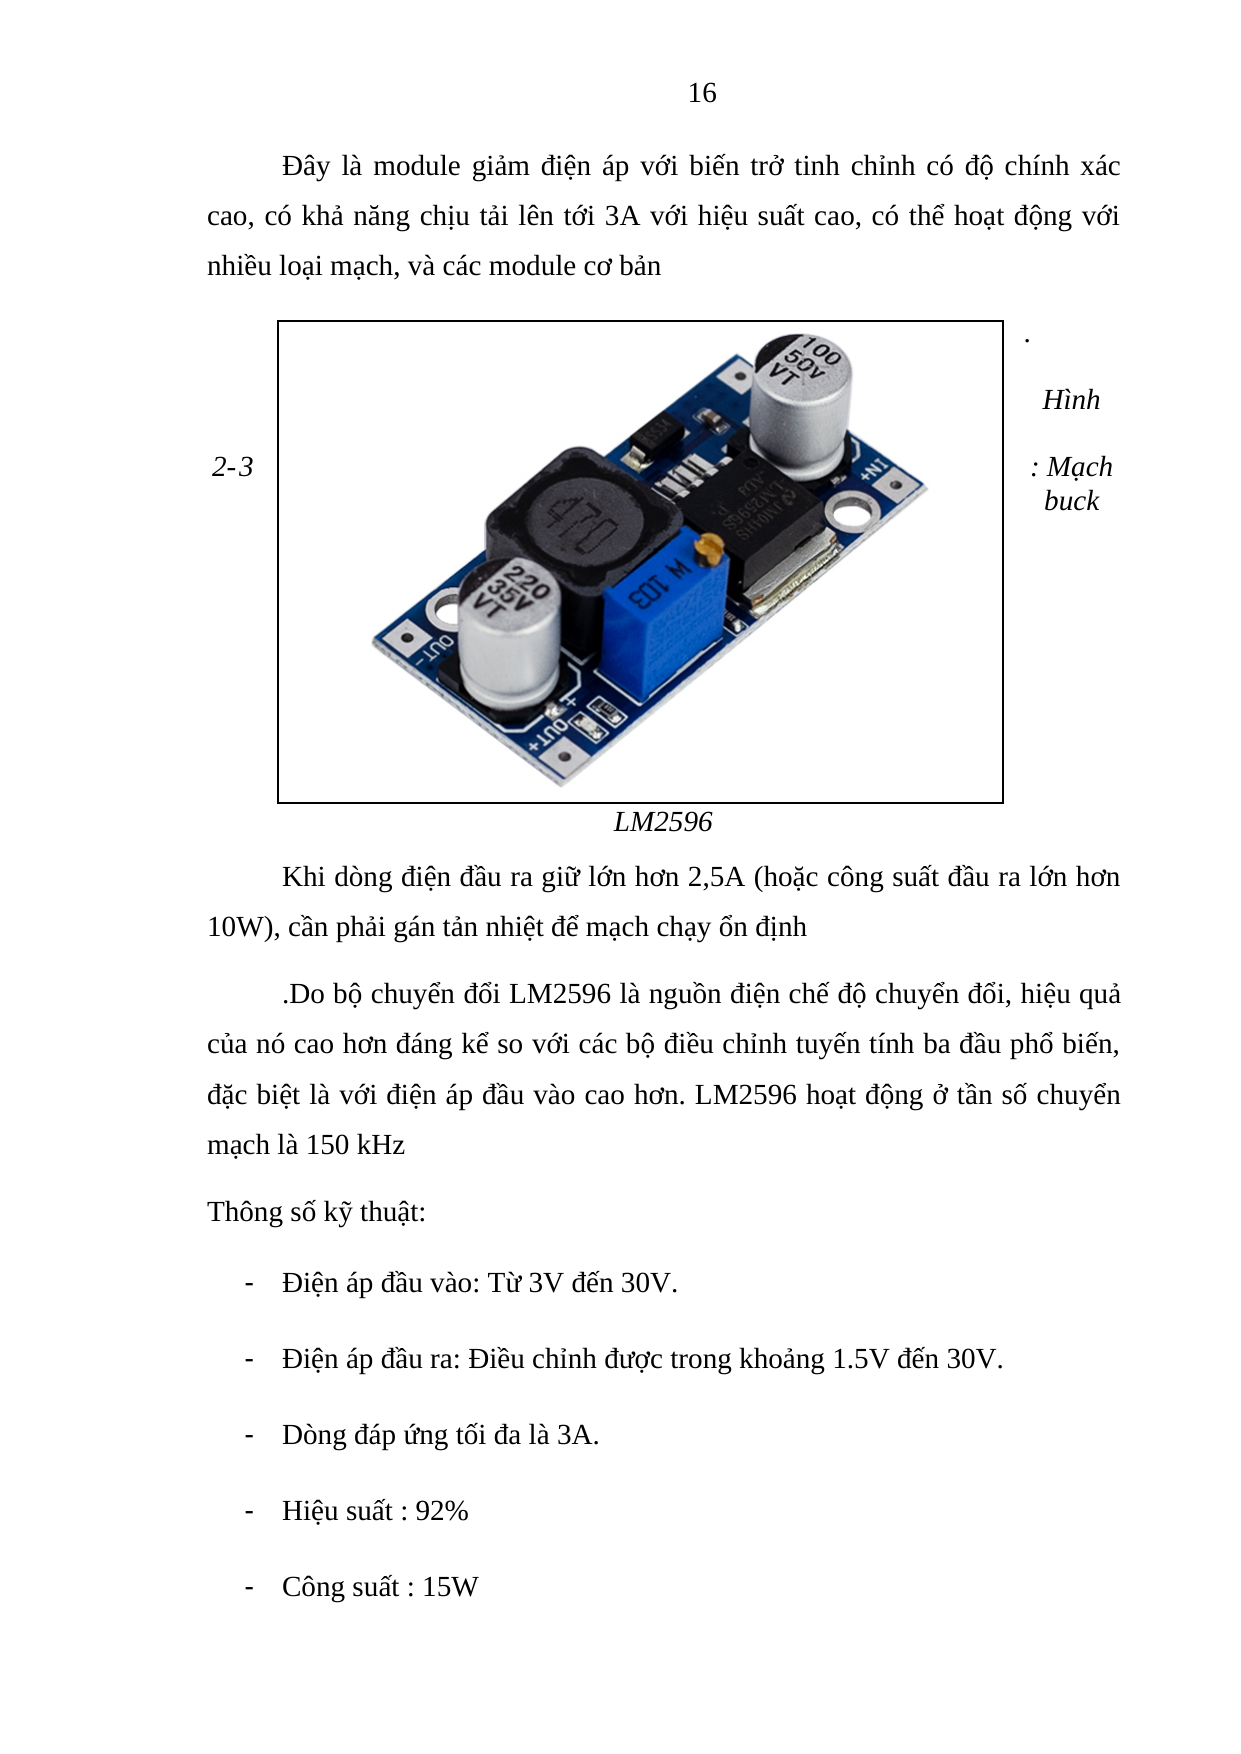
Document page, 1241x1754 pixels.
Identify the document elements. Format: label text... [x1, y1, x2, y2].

list Điện áp đầu vào: Từ 3V đến 30V. [244, 1261, 1122, 1301]
list Điện áp đầu ra: Điều chỉnh được trong khoảng 1.5V đến 30V. [244, 1337, 1122, 1377]
list Dòng đáp ứng tối đa là 3A. [244, 1413, 1122, 1453]
text . [207, 315, 1122, 349]
list Hiệu suất : 92% [244, 1489, 1122, 1529]
text Khi dòng điện đầu ra giữ lớn hơn 2,5A (hoặc công suất đầu ra lớn hơn 10W), cần phải gán tản nhiệt để mạch chạy ổn định [207, 859, 1122, 943]
picture [279, 322, 1002, 802]
text Thông số kỹ thuật: [207, 1194, 1122, 1228]
text .Do bộ chuyển đổi LM2596 là nguồn điện chế độ chuyển đổi, hiệu quả của nó cao hơn đáng kể so với các bộ điều chỉnh tuyến tính ba đầu phổ biến, đặc biệt là với điện áp đầu vào cao hơn. LM2596 hoạt động ở tần số chuyển mạch là 150 kHz [207, 976, 1122, 1161]
list Công suất : 15W [244, 1566, 1122, 1605]
text Đây là module giảm điện áp với biến trở tinh chỉnh có độ chính xác cao, có khả năng chịu tải lên tới 3A với hiệu suất cao, có thể hoạt động với nhiều loại mạch, và các module cơ bản [207, 148, 1122, 282]
